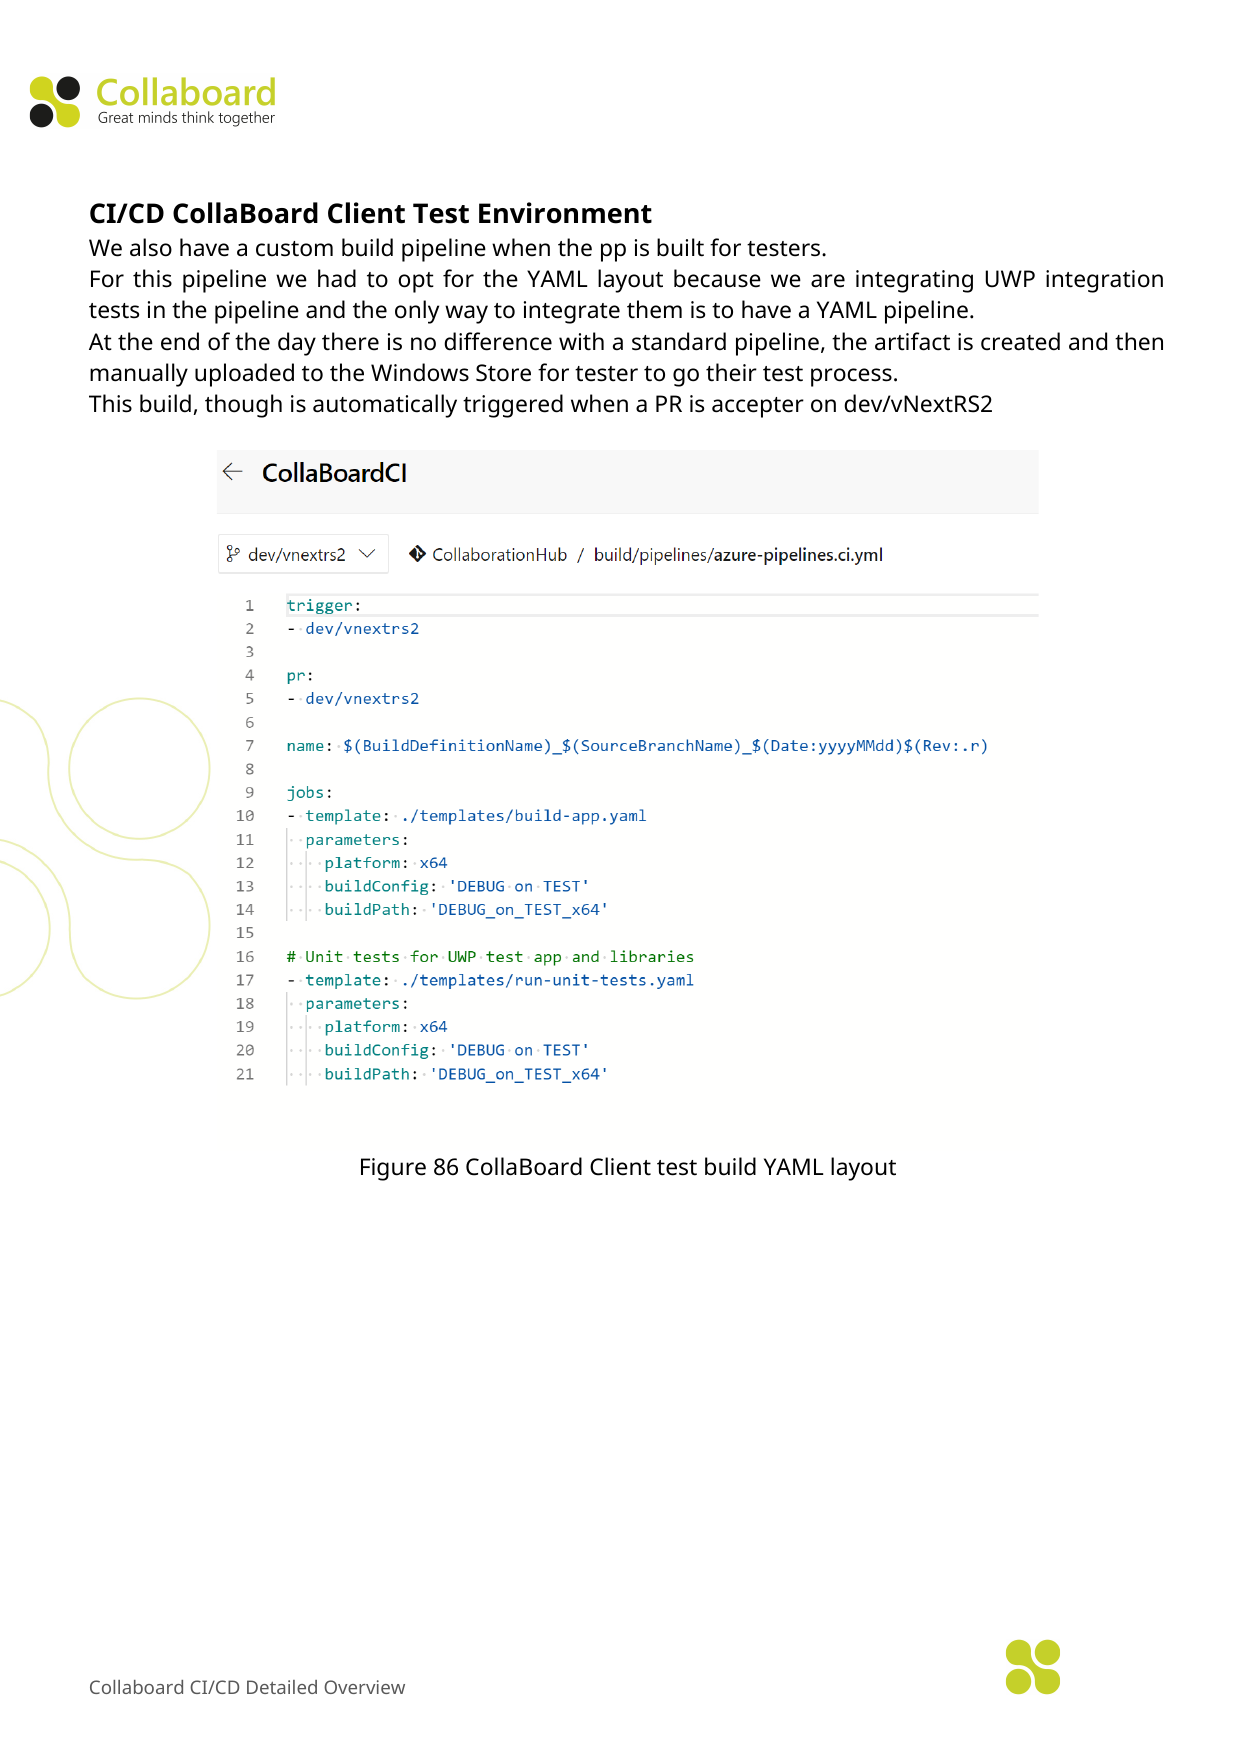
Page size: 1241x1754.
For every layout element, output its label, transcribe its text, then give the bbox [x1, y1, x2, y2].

picture [216, 450, 1039, 1151]
subtitle CI/CD CollaBoard Client Test Environment [89, 195, 1167, 232]
text This build, though is automatically triggered when a PR is accepter on dev/vNextRS2 [89, 388, 1167, 419]
text At the end of the day there is no difference with a standard pipeline, the artifact is created and then manually uploaded to the Windows Store for tester to go their test process. [89, 326, 1167, 388]
text For this pipeline we had to opt for the YAML layout because we are integrating UWP integration tests in the pipeline and the only way to integrate them is to have a YAML pipeline. [89, 263, 1167, 326]
picture [1005, 1639, 1061, 1695]
picture [0, 693, 215, 1004]
text Figure 86 CollaBoard Client test build YAML layout [89, 1151, 1167, 1182]
picture [29, 73, 278, 129]
text We also have a custom build pipeline when the pp is built for testers. [89, 232, 1167, 263]
